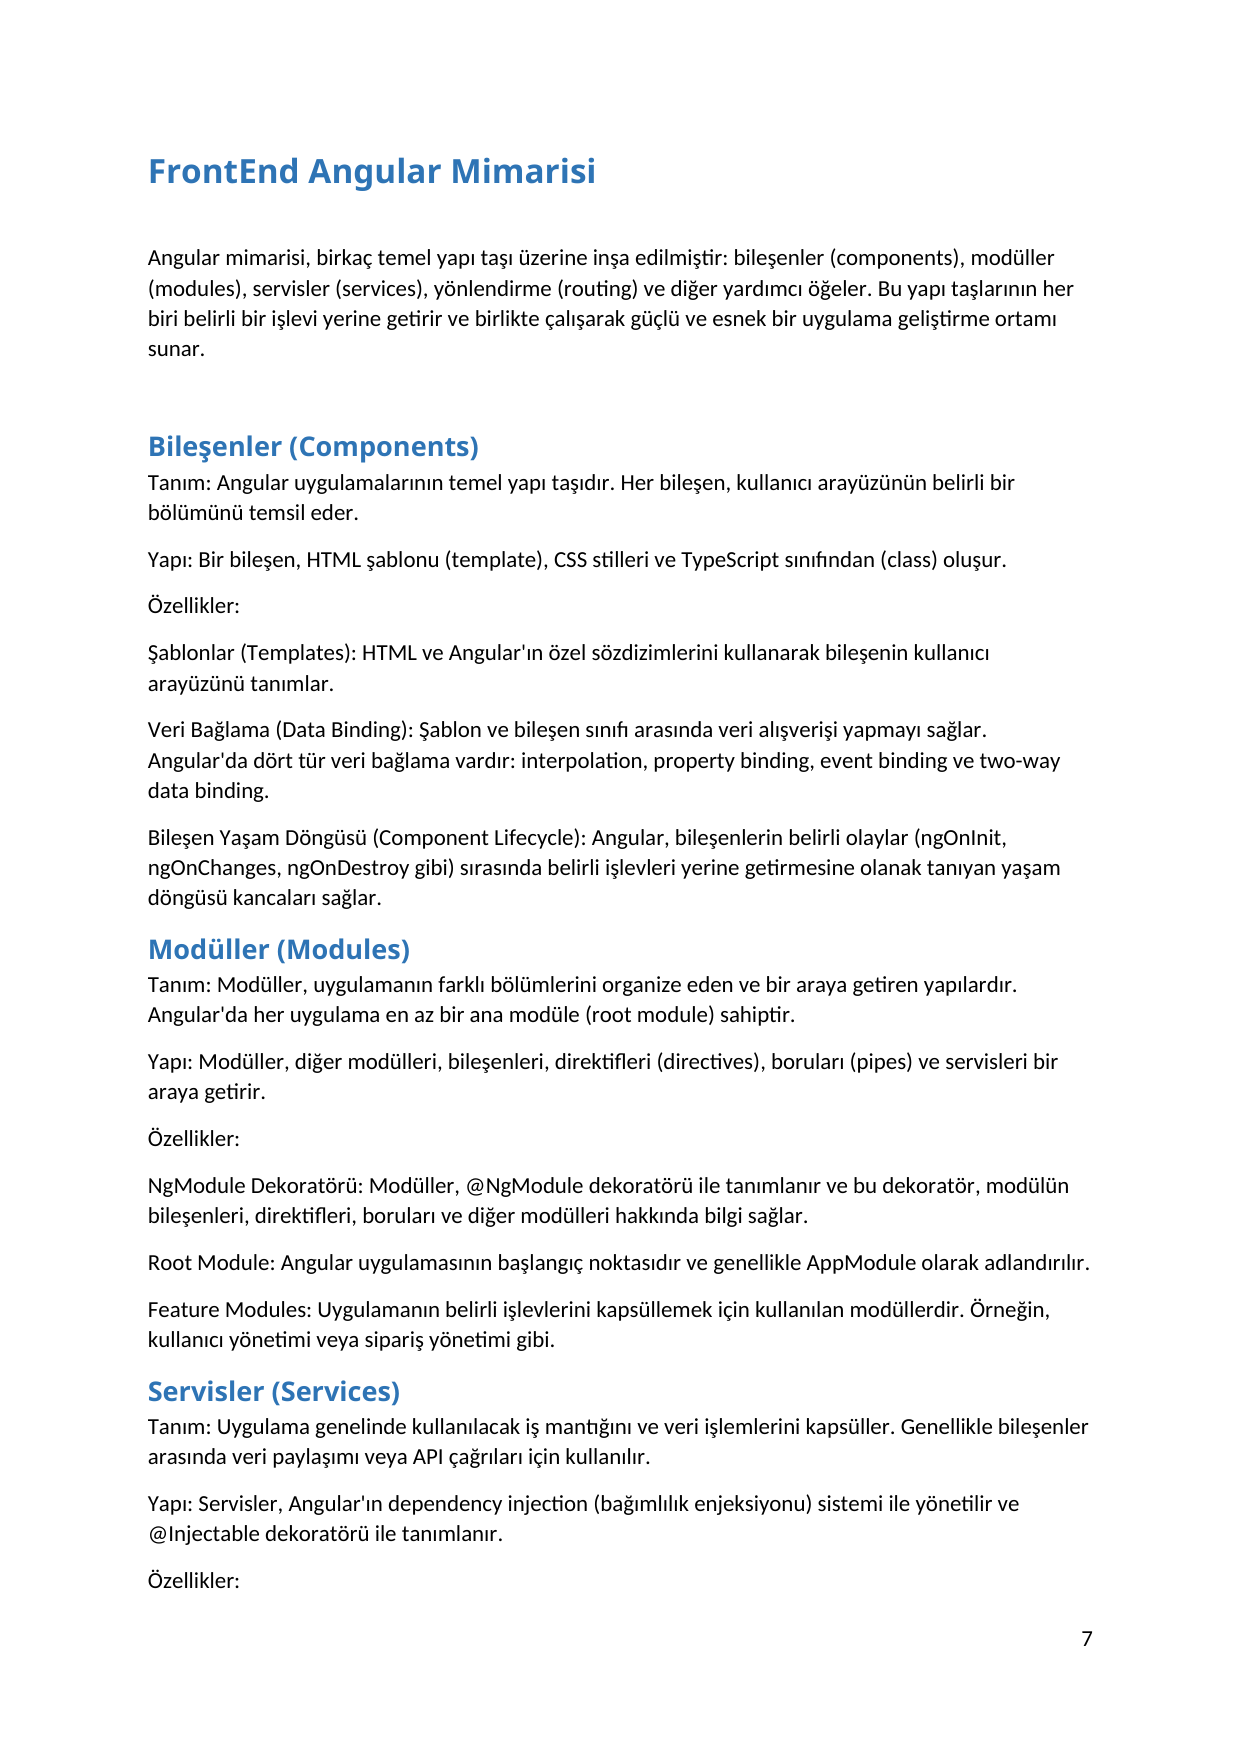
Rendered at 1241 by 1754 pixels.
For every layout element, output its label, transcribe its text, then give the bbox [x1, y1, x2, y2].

subtitle Modüller (Modules) [148, 930, 1093, 967]
text Yapı: Modüller, diğer modülleri, bileşenleri, direktifleri (directives), boruları (pipes) ve servisleri bir araya getirir. [148, 1047, 1093, 1105]
text Root Module: Angular uygulamasının başlangıç noktasıdır ve genellikle AppModule olarak adlandırılır. [148, 1248, 1093, 1276]
text Özellikler: [148, 592, 1093, 619]
text Yapı: Bir bileşen, HTML şablonu (template), CSS stilleri ve TypeScript sınıfından (class) oluşur. [148, 545, 1093, 573]
text Tanım: Uygulama genelinde kullanılacak iş mantığını ve veri işlemlerini kapsüller. Genellikle bileşenler arasında veri paylaşımı veya API çağrıları için kullanılır. [148, 1412, 1093, 1470]
text Tanım: Modüller, uygulamanın farklı bölümlerini organize eden ve bir araya getiren yapılardır. Angular'da her uygulama en az bir ana modüle (root module) sahiptir. [148, 970, 1093, 1028]
text Tanım: Angular uygulamalarının temel yapı taşıdır. Her bileşen, kullanıcı arayüzünün belirli bir bölümünü temsil eder. [148, 468, 1093, 526]
text Veri Bağlama (Data Binding): Şablon ve bileşen sınıfı arasında veri alışverişi yapmayı sağlar. Angular'da dört tür veri bağlama vardır: interpolation, property binding, event binding ve two-way data binding. [148, 716, 1093, 804]
text Feature Modules: Uygulamanın belirli işlevlerini kapsüllemek için kullanılan modüllerdir. Örneğin, kullanıcı yönetimi veya sipariş yönetimi gibi. [148, 1295, 1093, 1353]
text NgModule Dekoratörü: Modüller, @NgModule dekoratörü ile tanımlanır ve bu dekoratör, modülün bileşenleri, direktifleri, boruları ve diğer modülleri hakkında bilgi sağlar. [148, 1171, 1093, 1229]
text Özellikler: [148, 1566, 1093, 1594]
text Yapı: Servisler, Angular'ın dependency injection (bağımlılık enjeksiyonu) sistemi ile yönetilir ve @Injectable dekoratörü ile tanımlanır. [148, 1489, 1093, 1547]
subtitle Servisler (Services) [148, 1372, 1093, 1409]
text Angular mimarisi, birkaç temel yapı taşı üzerine inşa edilmiştir: bileşenler (components), modüller (modules), servisler (services), yönlendirme (routing) ve diğer yardımcı öğeler. Bu yapı taşlarının her biri belirli bir işlevi yerine getirir ve birlikte çalışarak güçlü ve esnek bir uygulama geliştirme ortamı sunar. [148, 243, 1093, 362]
subtitle FrontEnd Angular Mimarisi [148, 148, 1093, 193]
text Özellikler: [148, 1124, 1093, 1152]
text Şablonlar (Templates): HTML ve Angular'ın özel sözdizimlerini kullanarak bileşenin kullanıcı arayüzünü tanımlar. [148, 638, 1093, 697]
text Bileşen Yaşam Döngüsü (Component Lifecycle): Angular, bileşenlerin belirli olaylar (ngOnInit, ngOnChanges, ngOnDestroy gibi) sırasında belirli işlevleri yerine getirmesine olanak tanıyan yaşam döngüsü kancaları sağlar. [148, 823, 1093, 911]
subtitle Bileşenler (Components) [148, 428, 1093, 465]
